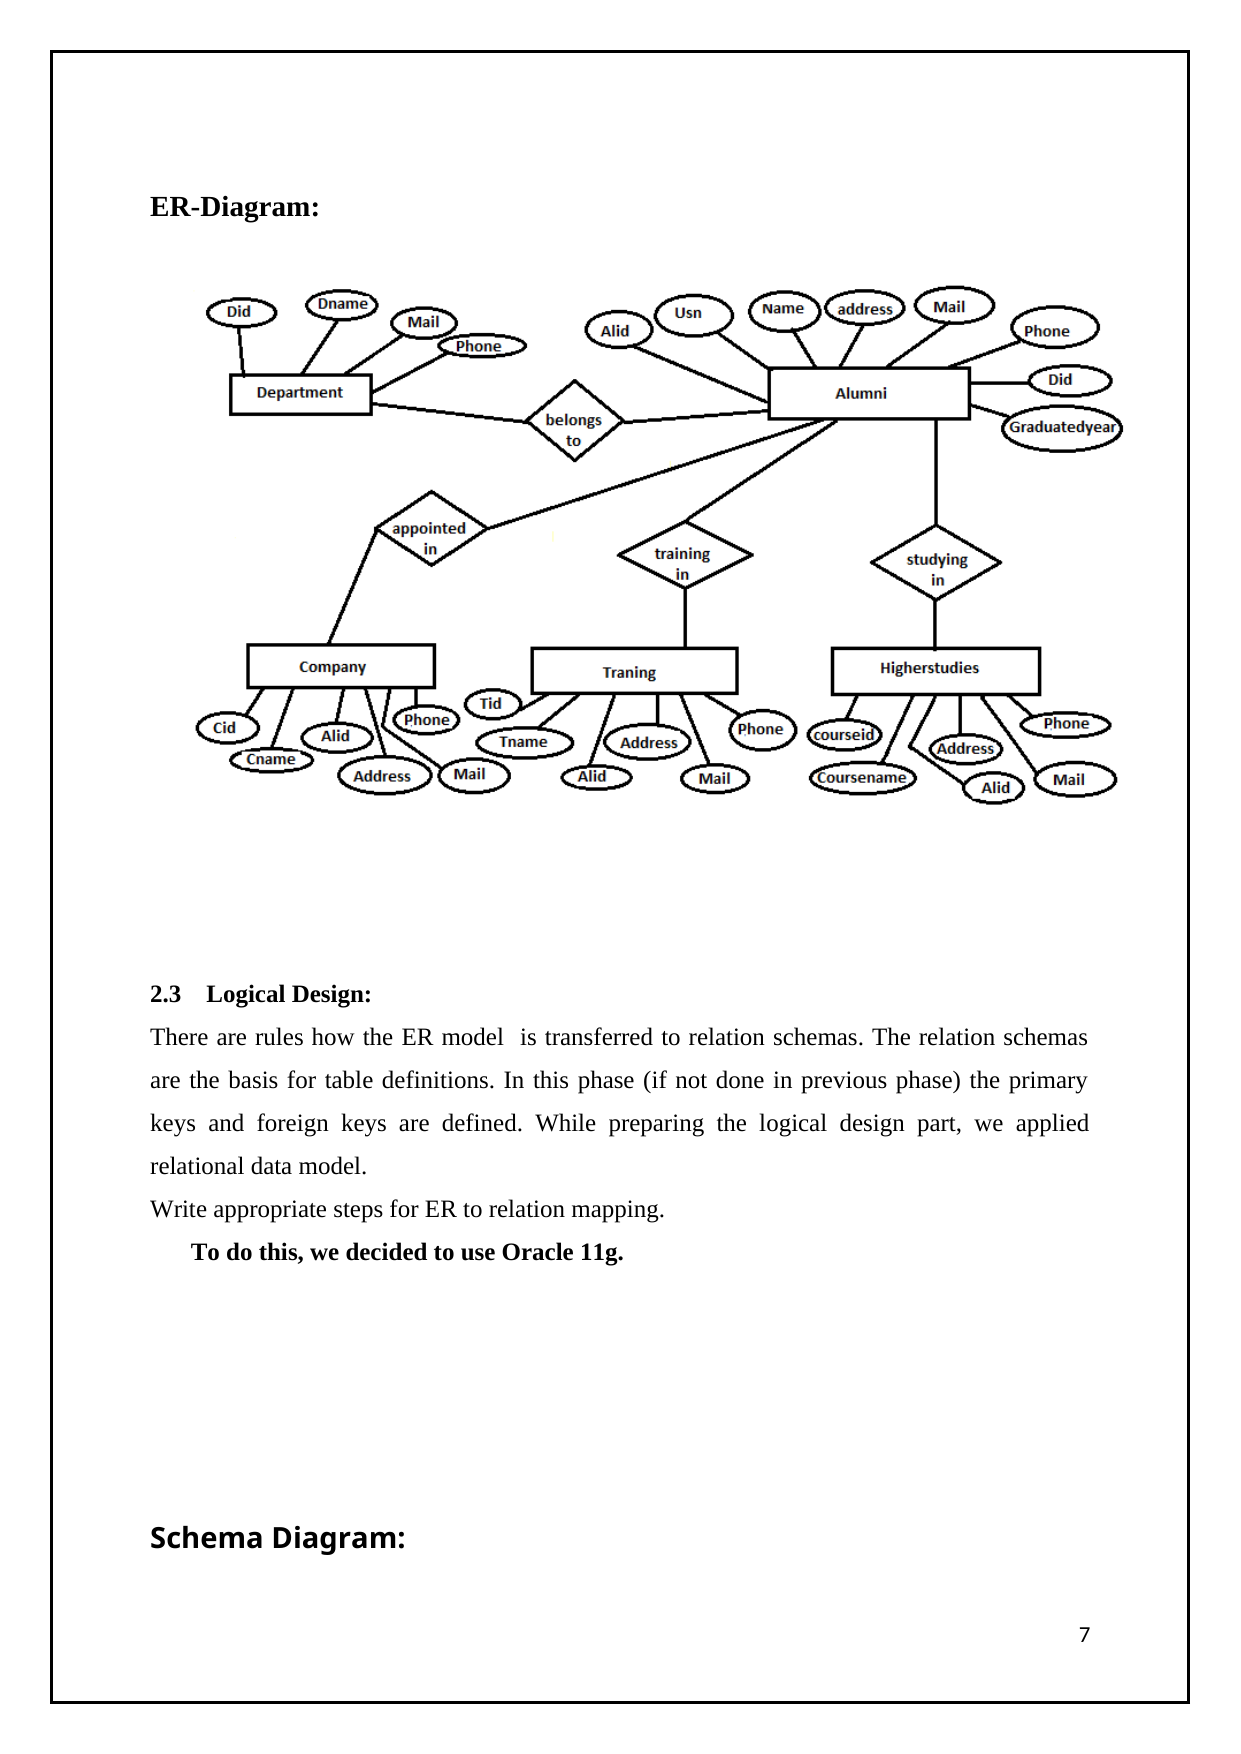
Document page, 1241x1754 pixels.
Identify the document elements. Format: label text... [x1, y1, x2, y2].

picture [190, 281, 1130, 807]
text 2.3 Logical Design: [150, 979, 1090, 1007]
text ER-Diagram: [150, 189, 1090, 223]
text Schema Diagram: [150, 1517, 1090, 1557]
text There are rules how the ER model is transferred to relation schemas. The relation schemas are the basis for table definitions. In this phase (if not done in previous phase) the primary keys and foreign keys are defined. While preparing the logical design part, we applied relational data model. [150, 1022, 1090, 1180]
text Write appropriate steps for ER to relation mapping. [150, 1194, 1090, 1223]
list To do this, we decided to use Oracle 11g. [191, 1237, 1090, 1266]
